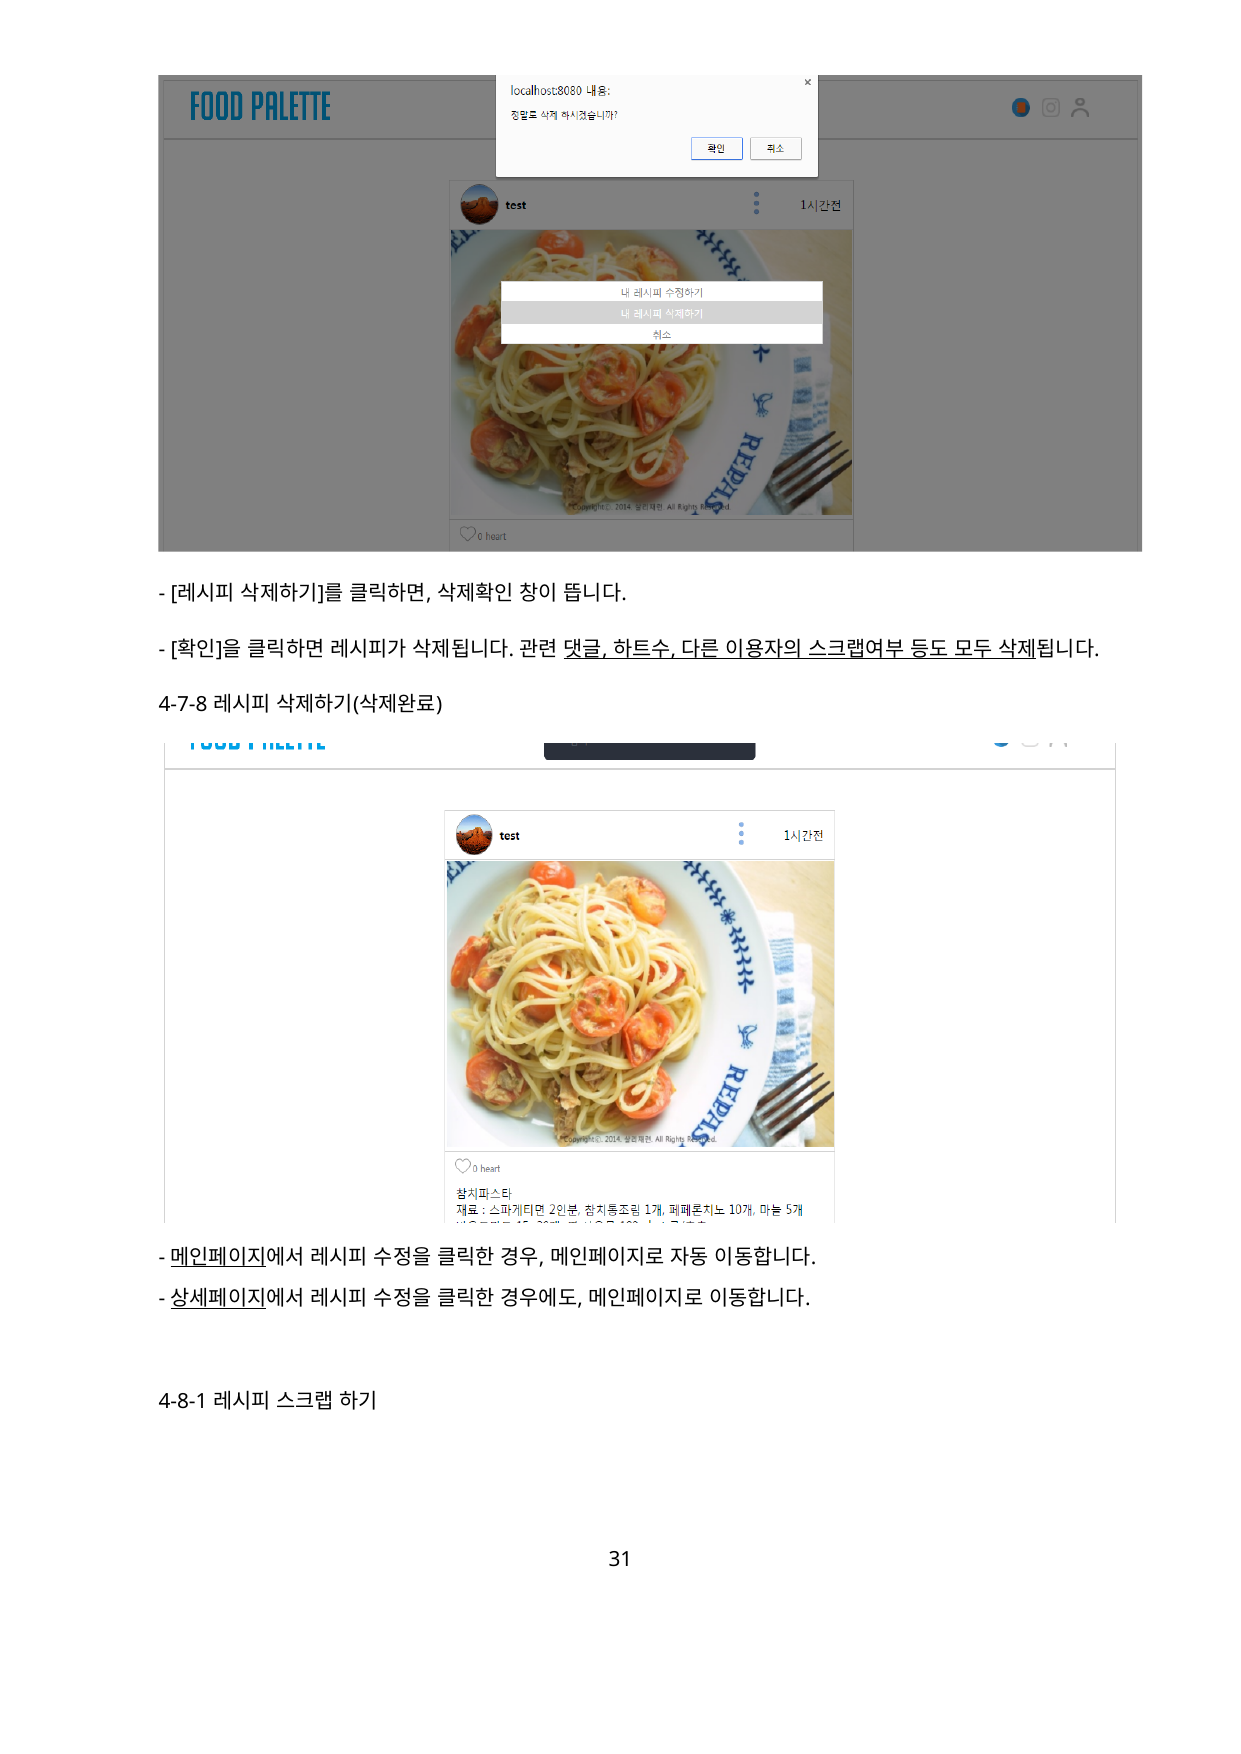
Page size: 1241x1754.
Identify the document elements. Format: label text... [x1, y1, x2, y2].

picture [158, 75, 1143, 552]
text 4-7-8 레시피 삭제하기(삭제완료) [75, 687, 1165, 718]
text 4-8-1 레시피 스크랩 하기 [75, 1384, 1165, 1414]
text - [확인]을 클릭하면 레시피가 삭제됩니다. 관련 댓글, 하트수, 다른 이용자의 스크랩여부 등도 모두 삭제됩니다. [158, 632, 1165, 662]
text - [레시피 삭제하기]를 클릭하면, 삭제확인 창이 뜹니다. [75, 576, 1165, 606]
text - 메인페이지에서 레시피 수정을 클릭한 경우, 메인페이지로 자동 이동합니다. [75, 1247, 1165, 1268]
picture [158, 743, 1121, 1223]
text - 상세페이지에서 레시피 수정을 클릭한 경우에도, 메인페이지로 이동합니다. [75, 1289, 1165, 1310]
